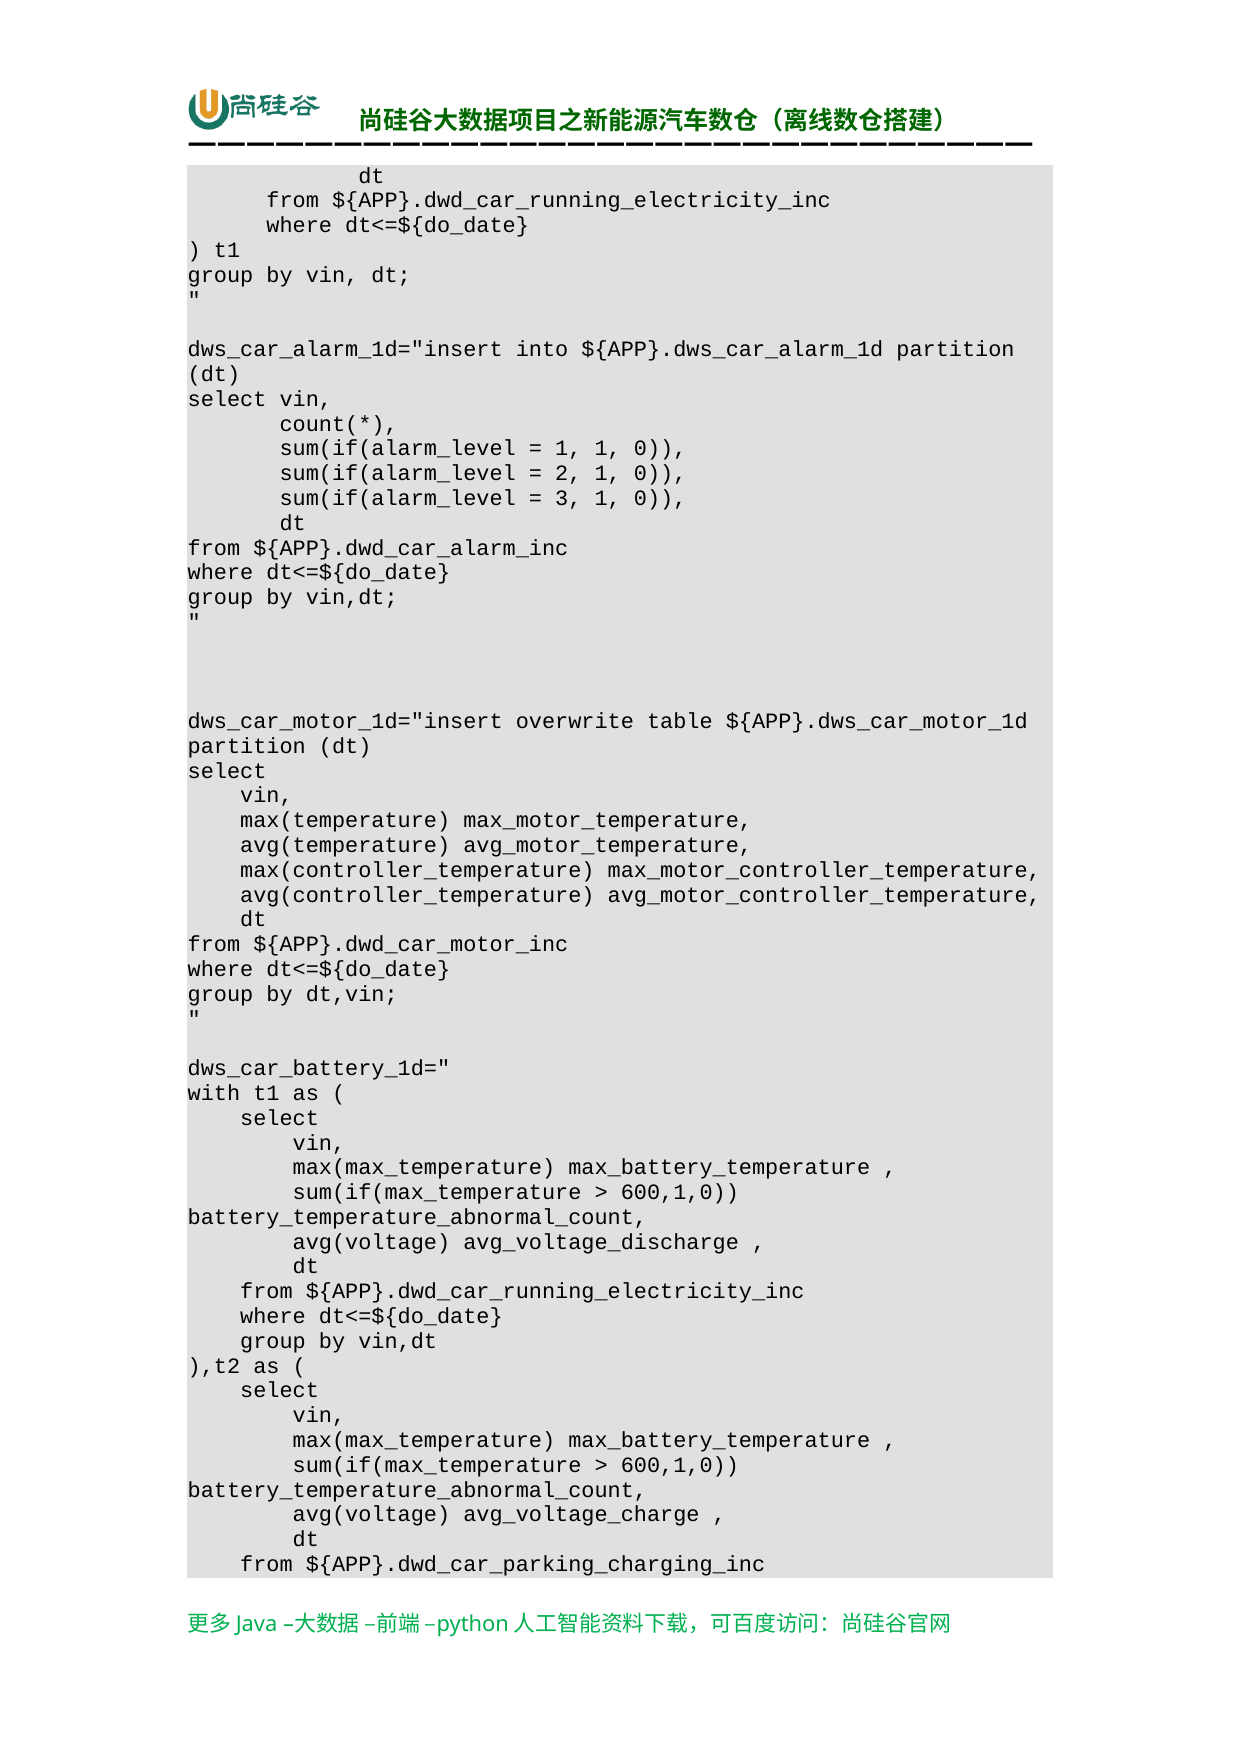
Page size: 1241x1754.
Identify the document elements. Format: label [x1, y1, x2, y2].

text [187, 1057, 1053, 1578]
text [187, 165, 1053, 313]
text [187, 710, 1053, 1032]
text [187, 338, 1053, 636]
picture [187, 88, 320, 130]
